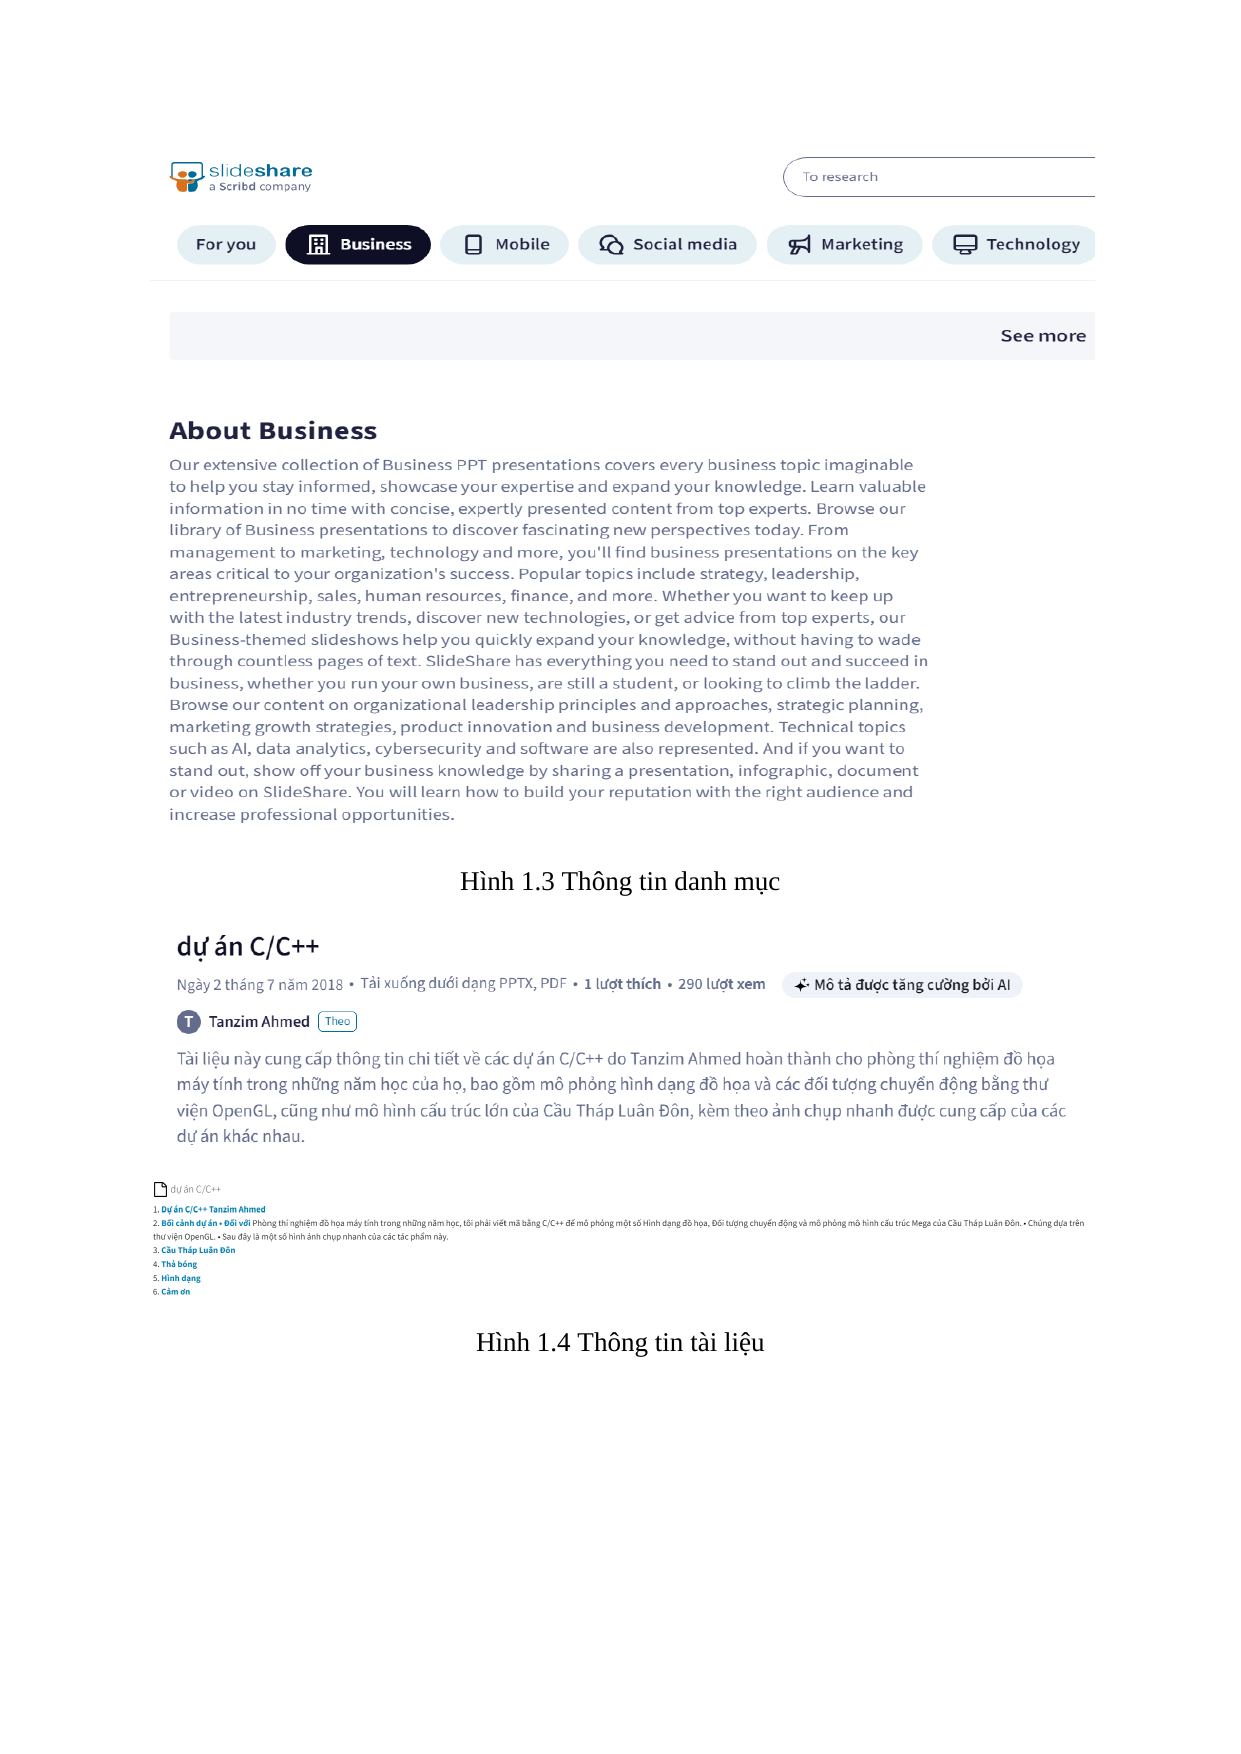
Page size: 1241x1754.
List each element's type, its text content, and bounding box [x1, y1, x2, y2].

text Hình 1.3 Thông tin danh mục [150, 865, 1090, 896]
picture [150, 915, 1096, 1145]
picture [150, 1163, 1096, 1308]
picture [150, 150, 1096, 847]
text Hình 1.4 Thông tin tài liệu [150, 1326, 1090, 1357]
